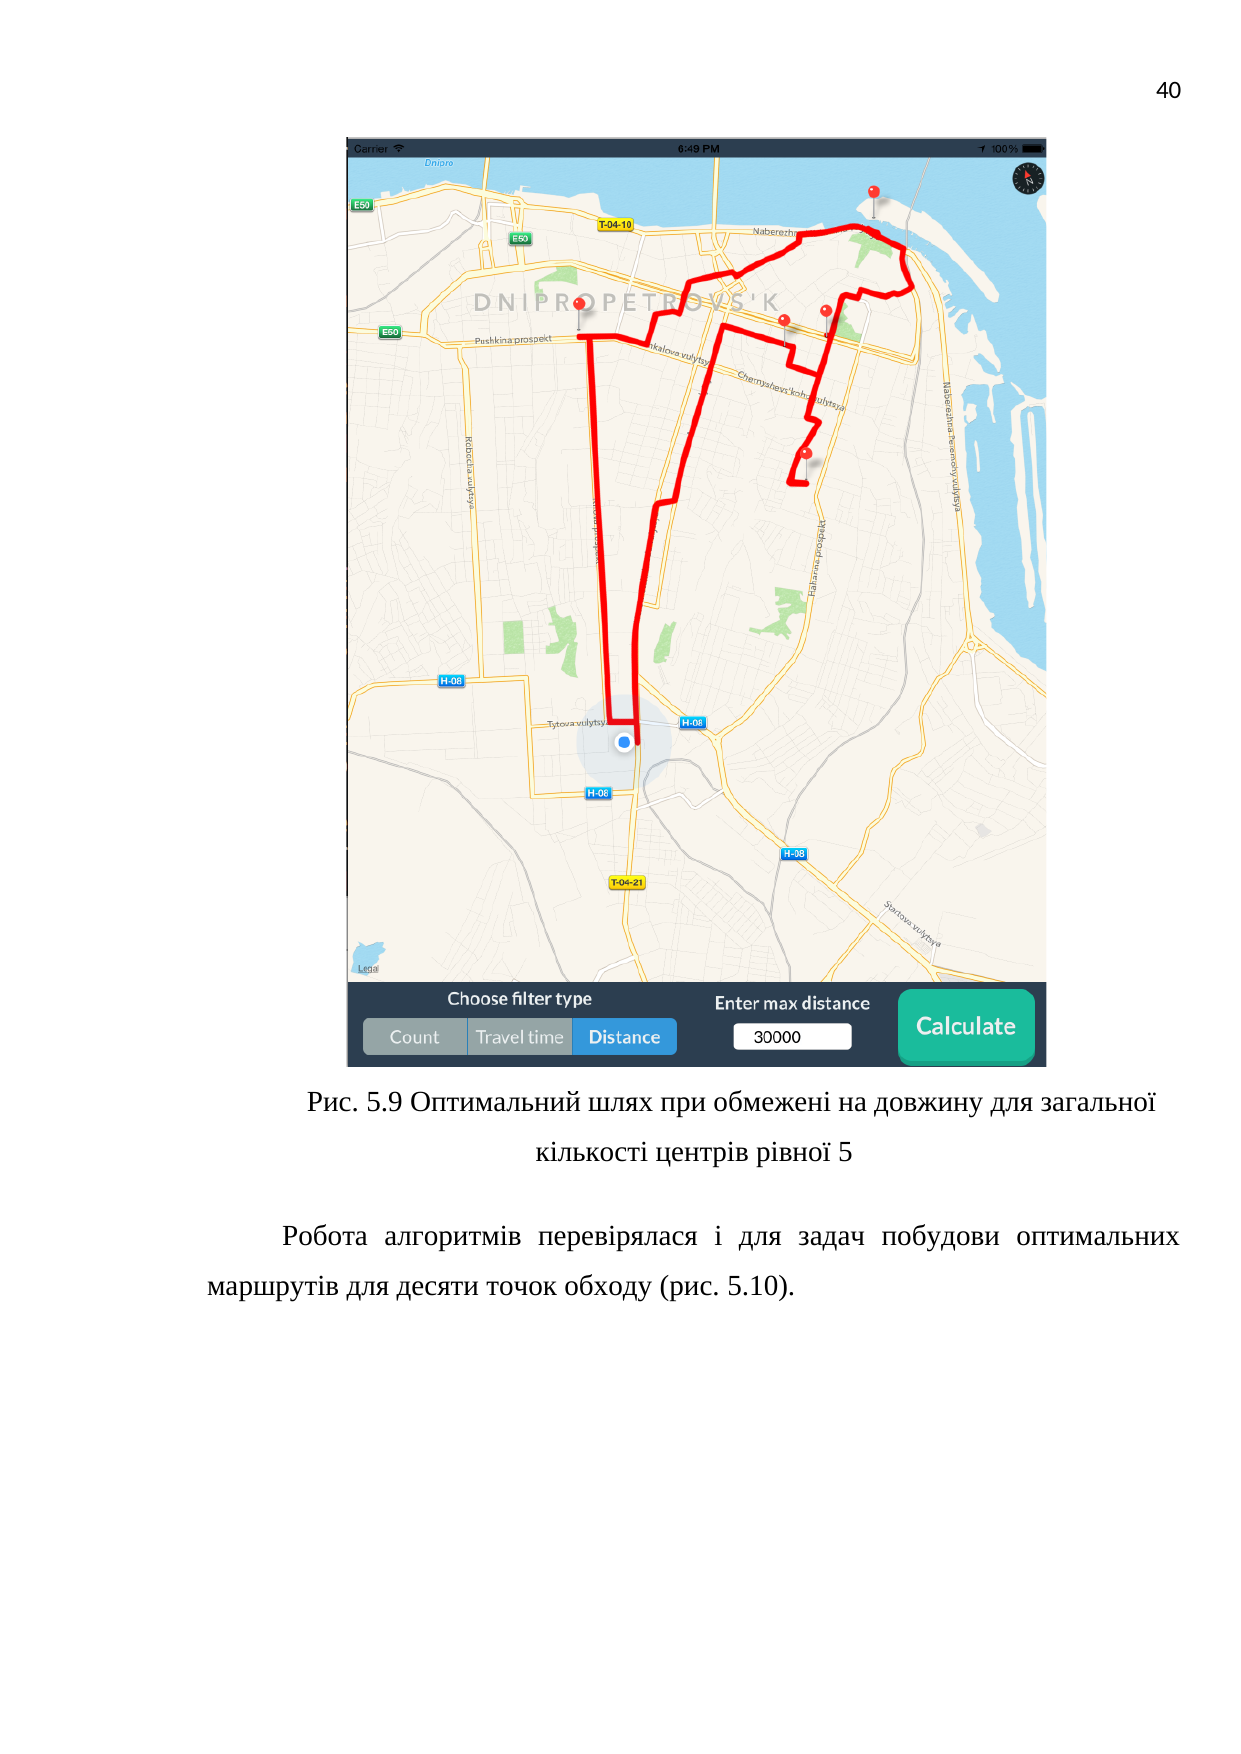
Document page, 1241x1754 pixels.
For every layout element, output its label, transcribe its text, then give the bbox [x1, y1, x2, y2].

text Рис. 5.9 Оптимальний шлях при обмежені на довжину для загальної кількості центрів рівної 5 [207, 673, 1181, 1167]
text Робота алгоритмів перевірялася і для задач побудови оптимальних маршрутів для десяти точок обходу (рис. 5.10). [207, 1218, 1181, 1302]
picture [346, 137, 1047, 1067]
